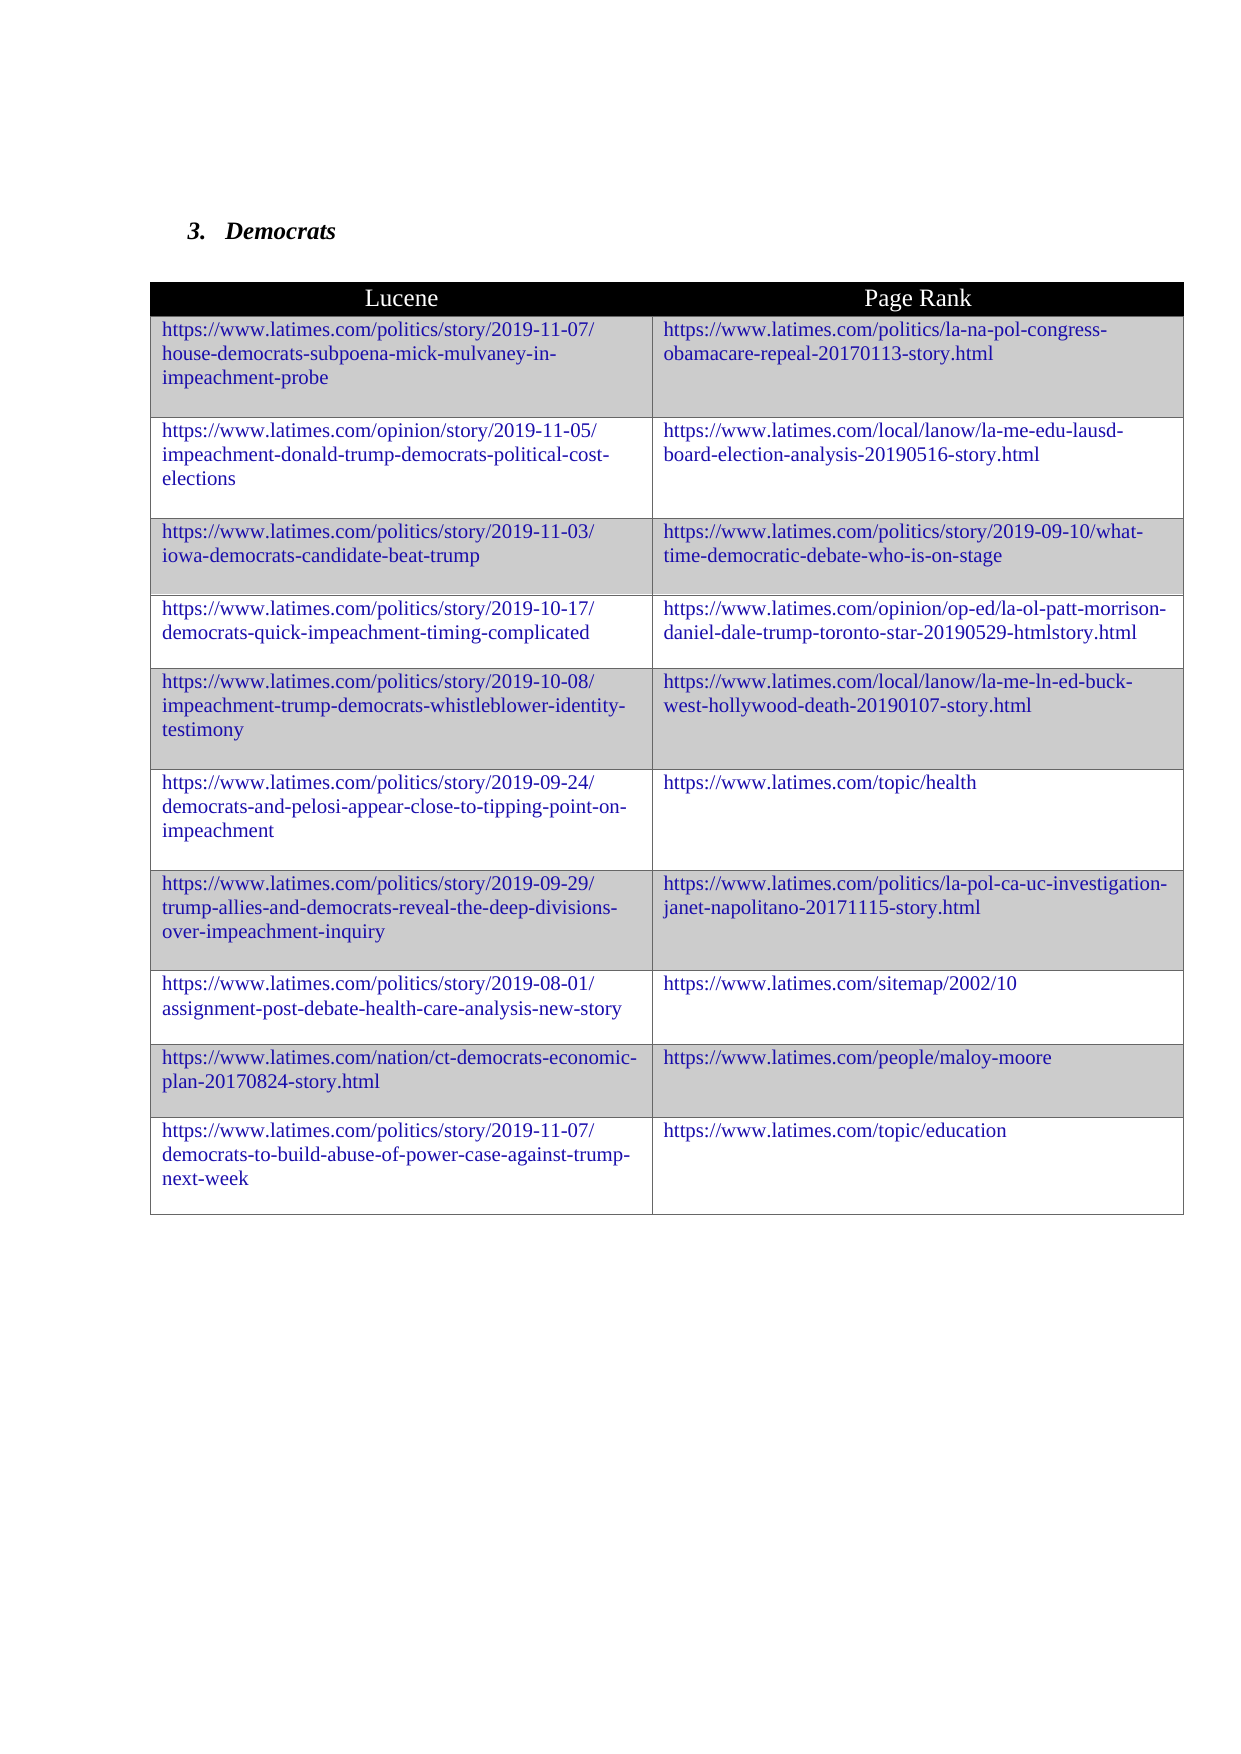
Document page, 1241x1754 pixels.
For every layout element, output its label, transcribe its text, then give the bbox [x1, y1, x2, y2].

table_cell https://www.latimes.com/opinion/op-ed/la-ol-patt-morrison-daniel-dale-trump-toronto-star-20190529-htmlstory.html [653, 596, 1183, 668]
table_cell https://www.latimes.com/politics/la-pol-ca-uc-investigation-janet-napolitano-20171115-story.html [653, 871, 1183, 970]
table_cell https://www.latimes.com/opinion/story/2019-11-05/impeachment-donald-trump-democrats-political-cost-elections [151, 418, 652, 518]
table_cell https://www.latimes.com/topic/health [653, 770, 1183, 869]
table_cell https://www.latimes.com/nation/ct-democrats-economic-plan-20170824-story.html [151, 1045, 652, 1117]
table_cell https://www.latimes.com/politics/story/2019-11-03/iowa-democrats-candidate-beat-trump [151, 519, 652, 594]
table_cell https://www.latimes.com/politics/story/2019-09-10/what-time-democratic-debate-who-is-on-stage [653, 519, 1183, 594]
list Democrats [187, 216, 1090, 245]
table_cell https://www.latimes.com/topic/education [653, 1118, 1183, 1214]
table_cell https://www.latimes.com/politics/story/2019-11-07/house-democrats-subpoena-mick-mulvaney-in-impeachment-probe [151, 317, 652, 417]
table_cell https://www.latimes.com/politics/story/2019-10-08/impeachment-trump-democrats-whistleblower-identity-testimony [151, 669, 652, 769]
table_cell https://www.latimes.com/sitemap/2002/10 [653, 971, 1183, 1043]
table_cell https://www.latimes.com/people/maloy-moore [653, 1045, 1183, 1117]
table_cell https://www.latimes.com/politics/story/2019-08-01/assignment-post-debate-health-care-analysis-new-story [151, 971, 652, 1043]
table_cell https://www.latimes.com/politics/story/2019-10-17/democrats-quick-impeachment-timing-complicated [151, 596, 652, 668]
table_cell https://www.latimes.com/politics/story/2019-09-24/democrats-and-pelosi-appear-close-to-tipping-point-on-impeachment [151, 770, 652, 869]
table_cell https://www.latimes.com/politics/story/2019-09-29/trump-allies-and-democrats-reveal-the-deep-divisions-over-impeachment-inquiry [151, 871, 652, 970]
table_cell https://www.latimes.com/local/lanow/la-me-ln-ed-buck-west-hollywood-death-20190107-story.html [653, 669, 1183, 769]
table_header Page Rank [653, 283, 1183, 316]
table_cell https://www.latimes.com/politics/story/2019-11-07/democrats-to-build-abuse-of-power-case-against-trump-next-week [151, 1118, 652, 1214]
table_cell https://www.latimes.com/politics/la-na-pol-congress-obamacare-repeal-20170113-story.html [653, 317, 1183, 417]
table_cell https://www.latimes.com/local/lanow/la-me-edu-lausd-board-election-analysis-20190516-story.html [653, 418, 1183, 518]
table_header Lucene [151, 283, 652, 316]
